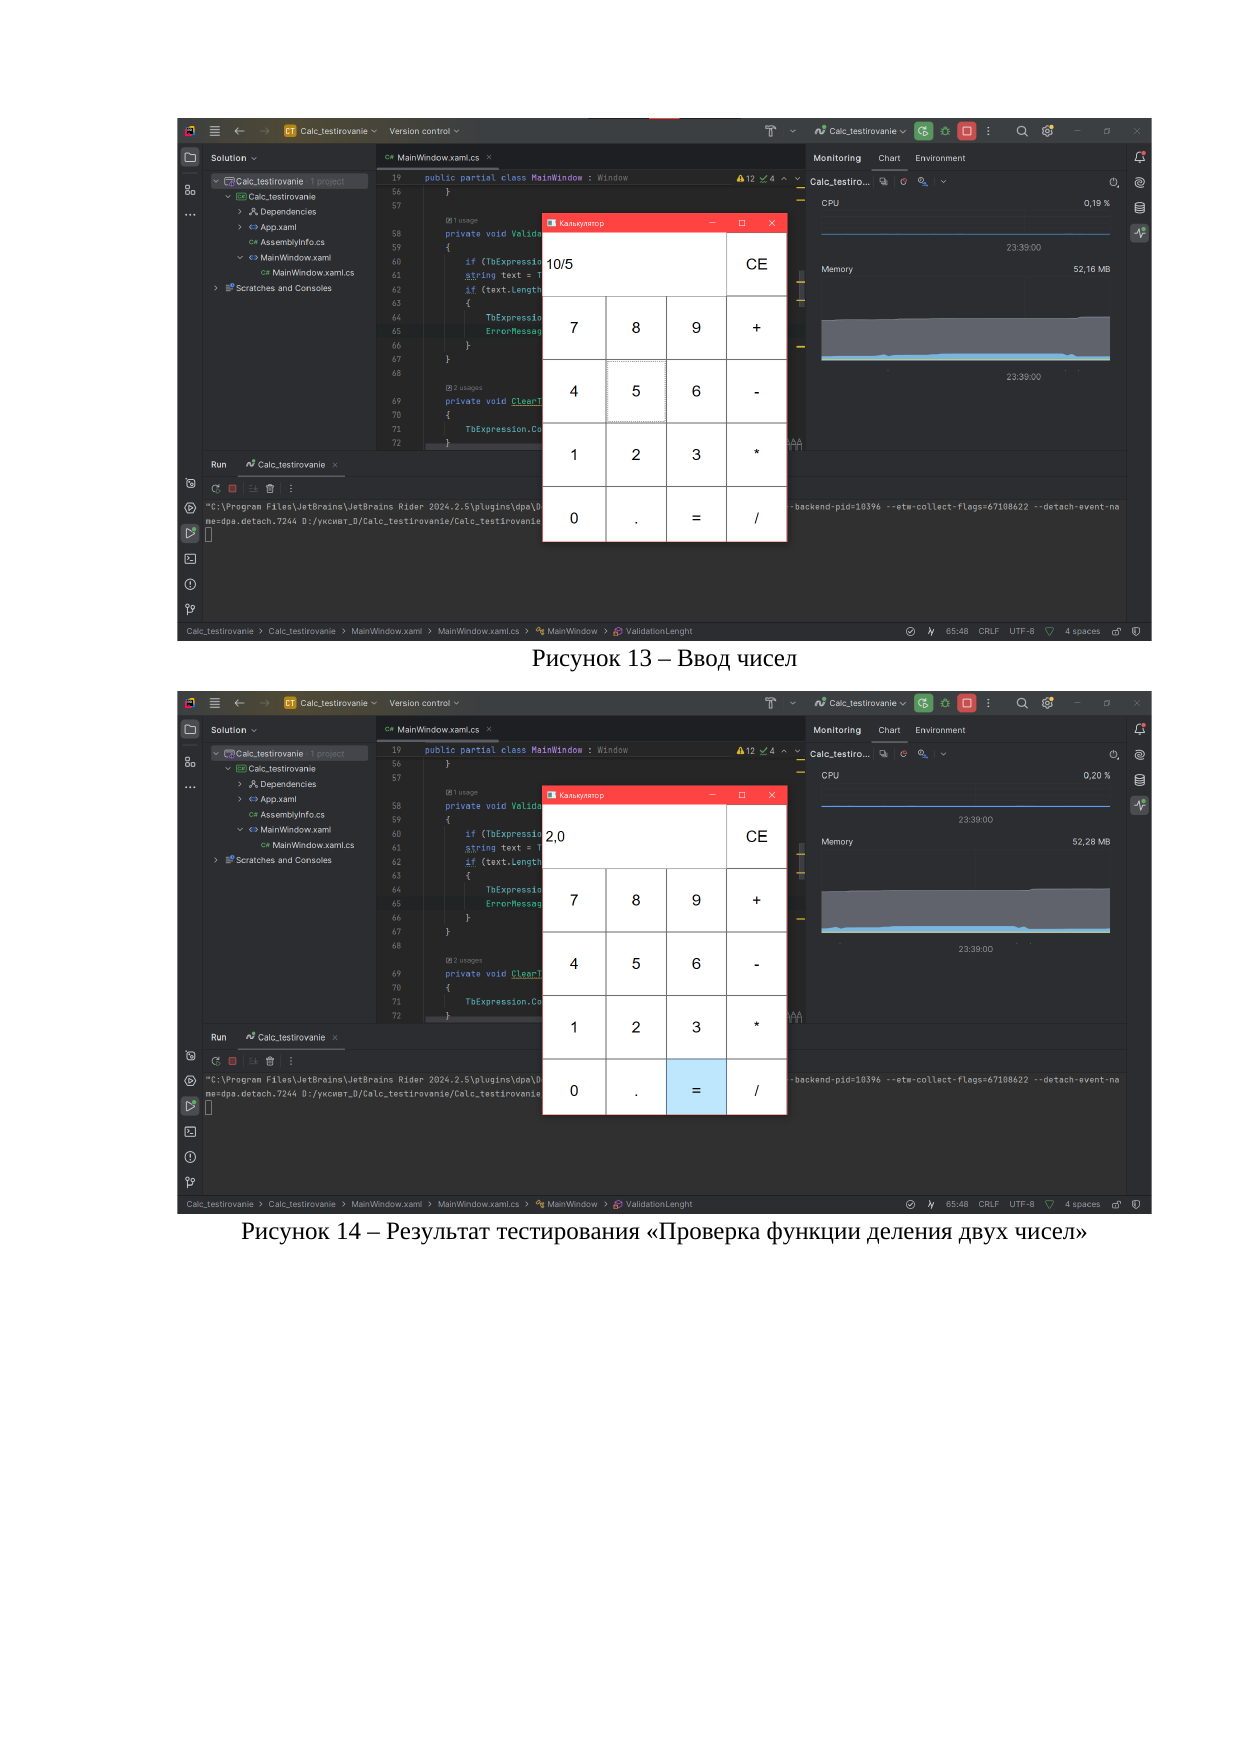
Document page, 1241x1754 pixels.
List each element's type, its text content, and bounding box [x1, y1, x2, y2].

text Рисунок 13 – Ввод чисел [177, 641, 1152, 672]
text Рисунок 14 – Результат тестирования «Проверка функции деления двух чисел» [177, 1214, 1152, 1245]
picture [177, 118, 1152, 641]
picture [177, 691, 1152, 1214]
